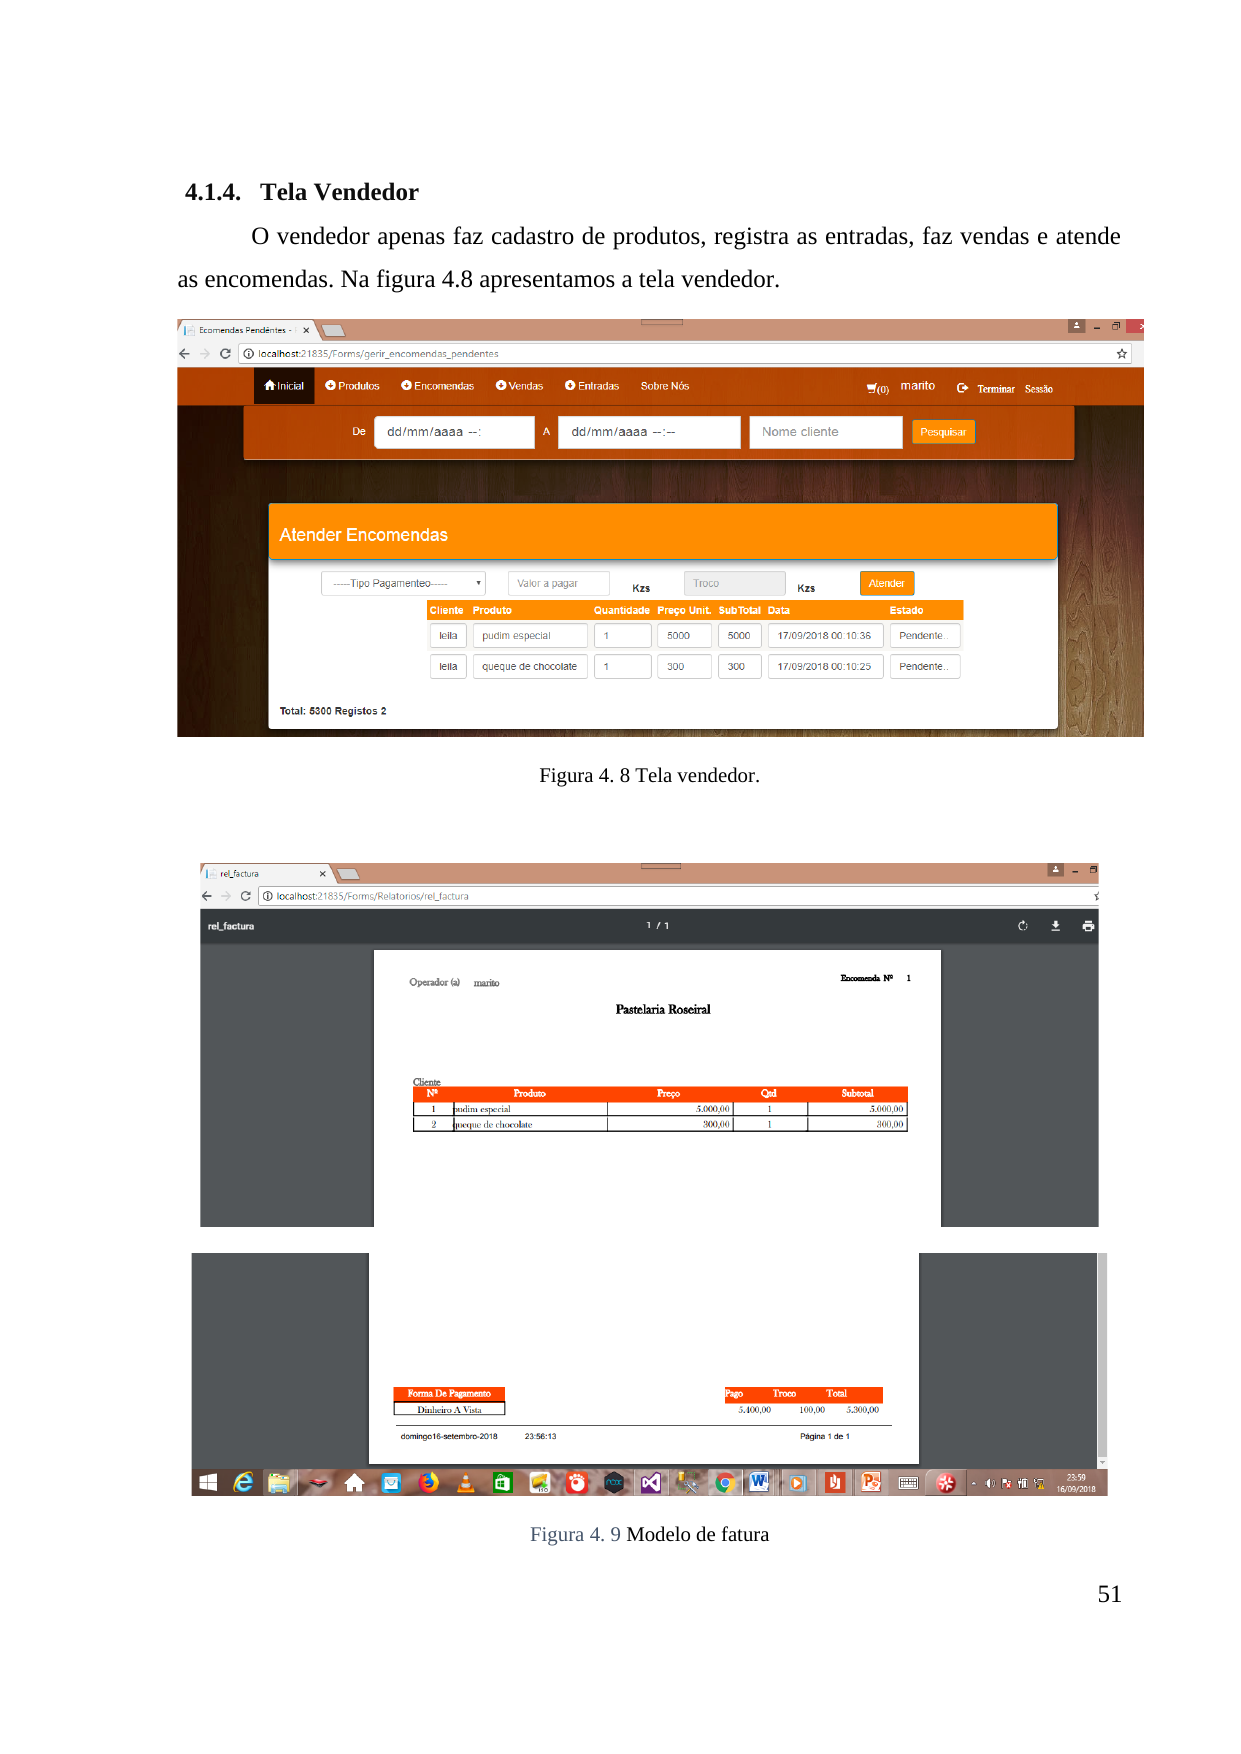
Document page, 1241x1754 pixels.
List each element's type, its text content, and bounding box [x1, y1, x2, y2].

subtitle Tela Vendedor [185, 177, 1122, 206]
picture [177, 319, 1144, 737]
text Figura 4. 9 Modelo de fatura [177, 1522, 1122, 1546]
text O vendedor apenas faz cadastro de produtos, registra as entradas, faz vendas e atende as encomendas. Na figura 4.8 apresentamos a tela vendedor. [177, 221, 1122, 293]
picture [200, 863, 1099, 1227]
picture [191, 1253, 1108, 1496]
text Figura 4. 8 Tela vendedor. [177, 763, 1122, 787]
